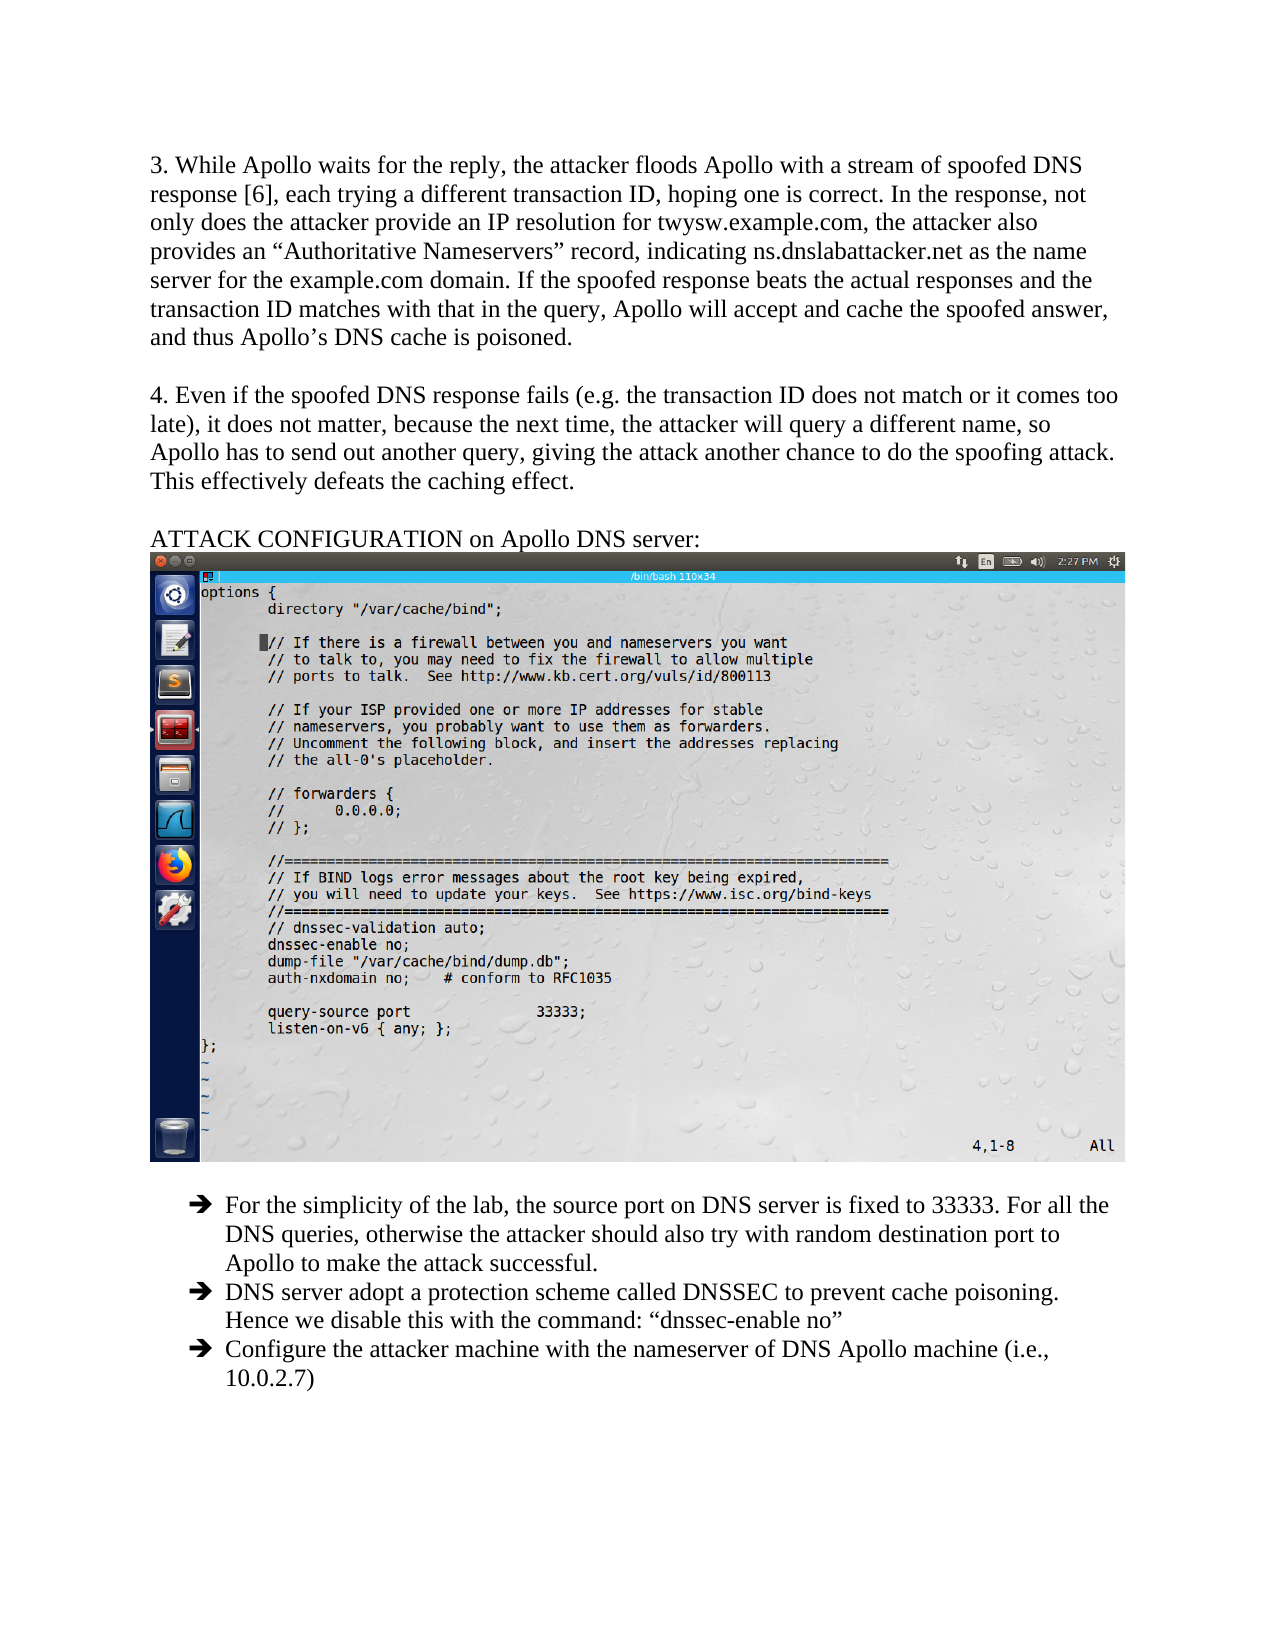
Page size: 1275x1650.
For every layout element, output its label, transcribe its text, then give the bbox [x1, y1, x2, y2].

text 3. While Apollo waits for the reply, the attacker floods Apollo with a stream of spoofed DNS response [6], each trying a different transaction ID, hoping one is correct. In the response, not only does the attacker provide an IP resolution for twysw.example.com, the attacker also provides an “Authoritative Nameservers” record, indicating ns.dnslabattacker.net as the name server for the example.com domain. If the spoofed response beats the actual responses and the transaction ID matches with that in the query, Apollo will accept and cache the spoofed answer, and thus Apollo’s DNS cache is poisoned. [150, 150, 1125, 351]
list DNS server adopt a protection scheme called DNSSEC to prevent cache poisoning. Hence we disable this with the command: “dnssec-enable no” [187, 1277, 1125, 1334]
text ATTACK CONFIGURATION on Apollo DNS server: [150, 524, 1125, 552]
picture [150, 552, 1125, 1162]
list Configure the attacker machine with the nameserver of DNS Apollo machine (i.e., 10.0.2.7) [187, 1334, 1125, 1392]
text 4. Even if the spoofed DNS response fails (e.g. the transaction ID does not match or it comes too late), it does not matter, because the next time, the attacker will query a different name, so Apollo has to send out another query, giving the attack another chance to do the spoofing attack. This effectively defeats the caching effect. [150, 380, 1125, 495]
list For the simplicity of the lab, the source port on DNS server is fixed to 33333. For all the DNS queries, otherwise the attacker should also try with random destination port to Apollo to make the attack successful. [187, 1191, 1125, 1277]
